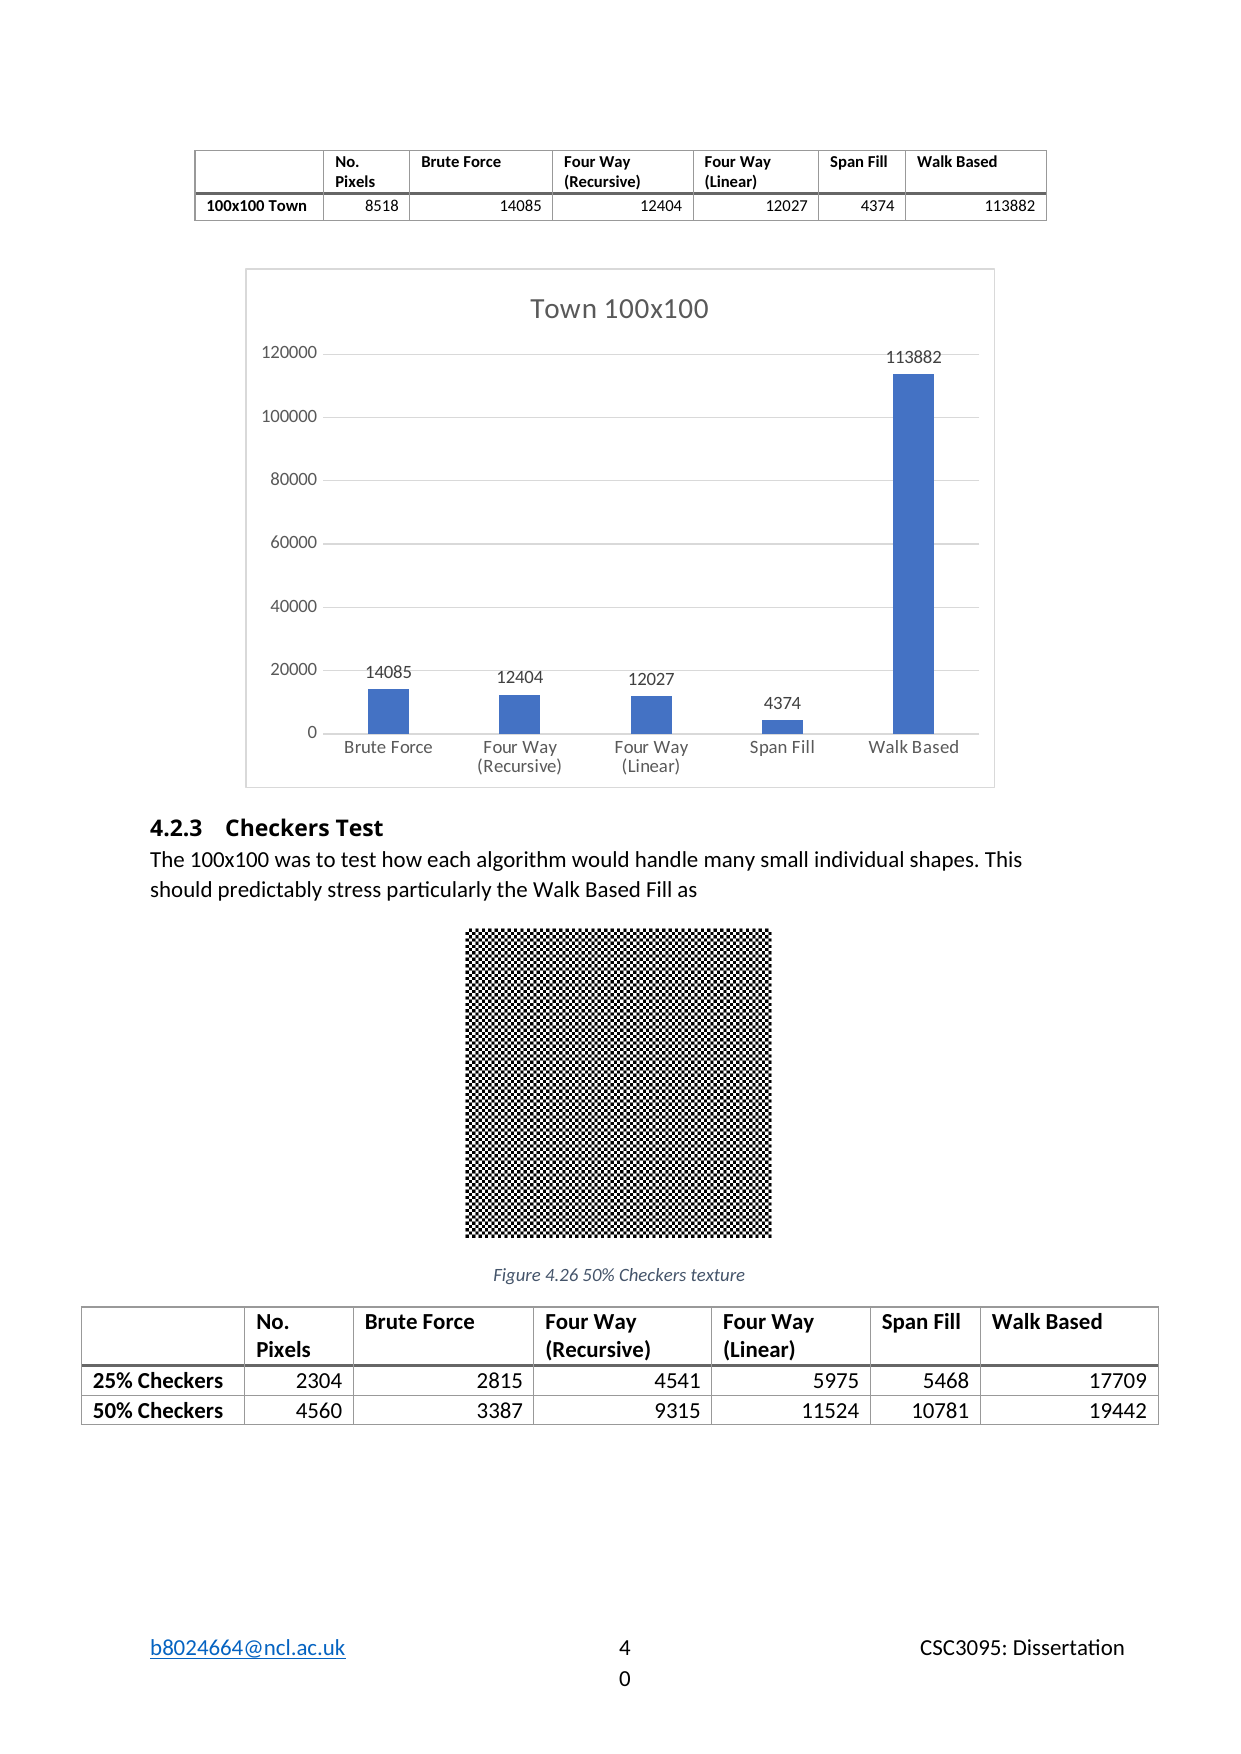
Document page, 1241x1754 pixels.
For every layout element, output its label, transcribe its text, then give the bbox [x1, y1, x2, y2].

table_header Brute Force [354, 1308, 533, 1363]
table_header Walk Based [906, 151, 1046, 192]
table_cell 2304 [245, 1367, 353, 1395]
table_cell 4560 [245, 1396, 353, 1424]
table_cell 17709 [981, 1367, 1158, 1395]
table_header Walk Based [981, 1308, 1158, 1363]
table_cell 5468 [871, 1367, 980, 1395]
table_cell 9315 [534, 1396, 711, 1424]
table_cell 3387 [354, 1396, 533, 1424]
table_header No. Pixels [324, 151, 409, 192]
table_cell 25% Checkers [82, 1367, 244, 1395]
text The 100x100 was to test how each algorithm would handle many small individual shapes. This should predictably stress particularly the Walk Based Fill as [150, 845, 1090, 903]
table_cell 100x100 Town [196, 195, 323, 220]
table_cell 4374 [819, 195, 905, 220]
table_header No. Pixels [245, 1308, 353, 1363]
subtitle Checkers Test [150, 811, 1090, 843]
table_header Four Way (Linear) [694, 151, 818, 192]
table_header [82, 1308, 244, 1363]
table_cell 4541 [534, 1367, 711, 1395]
table_header Brute Force [410, 151, 552, 192]
table_cell 14085 [410, 195, 552, 220]
table_header Span Fill [819, 151, 905, 192]
table_cell 2815 [354, 1367, 533, 1395]
table_header Span Fill [871, 1308, 980, 1363]
table_cell 5975 [712, 1367, 870, 1395]
table_cell 113882 [906, 195, 1046, 220]
table_cell 12027 [694, 195, 818, 220]
table_header [196, 151, 323, 192]
table_cell 50% Checkers [82, 1396, 244, 1424]
table_header Four Way (Linear) [712, 1308, 870, 1363]
table_cell 8518 [324, 195, 409, 220]
table_cell 19442 [981, 1396, 1158, 1424]
picture [459, 922, 781, 1244]
table_header Four Way (Recursive) [534, 1308, 711, 1363]
table_header Four Way (Recursive) [553, 151, 693, 192]
table_cell 10781 [871, 1396, 980, 1424]
table_cell 12404 [553, 195, 693, 220]
table_cell 11524 [712, 1396, 870, 1424]
